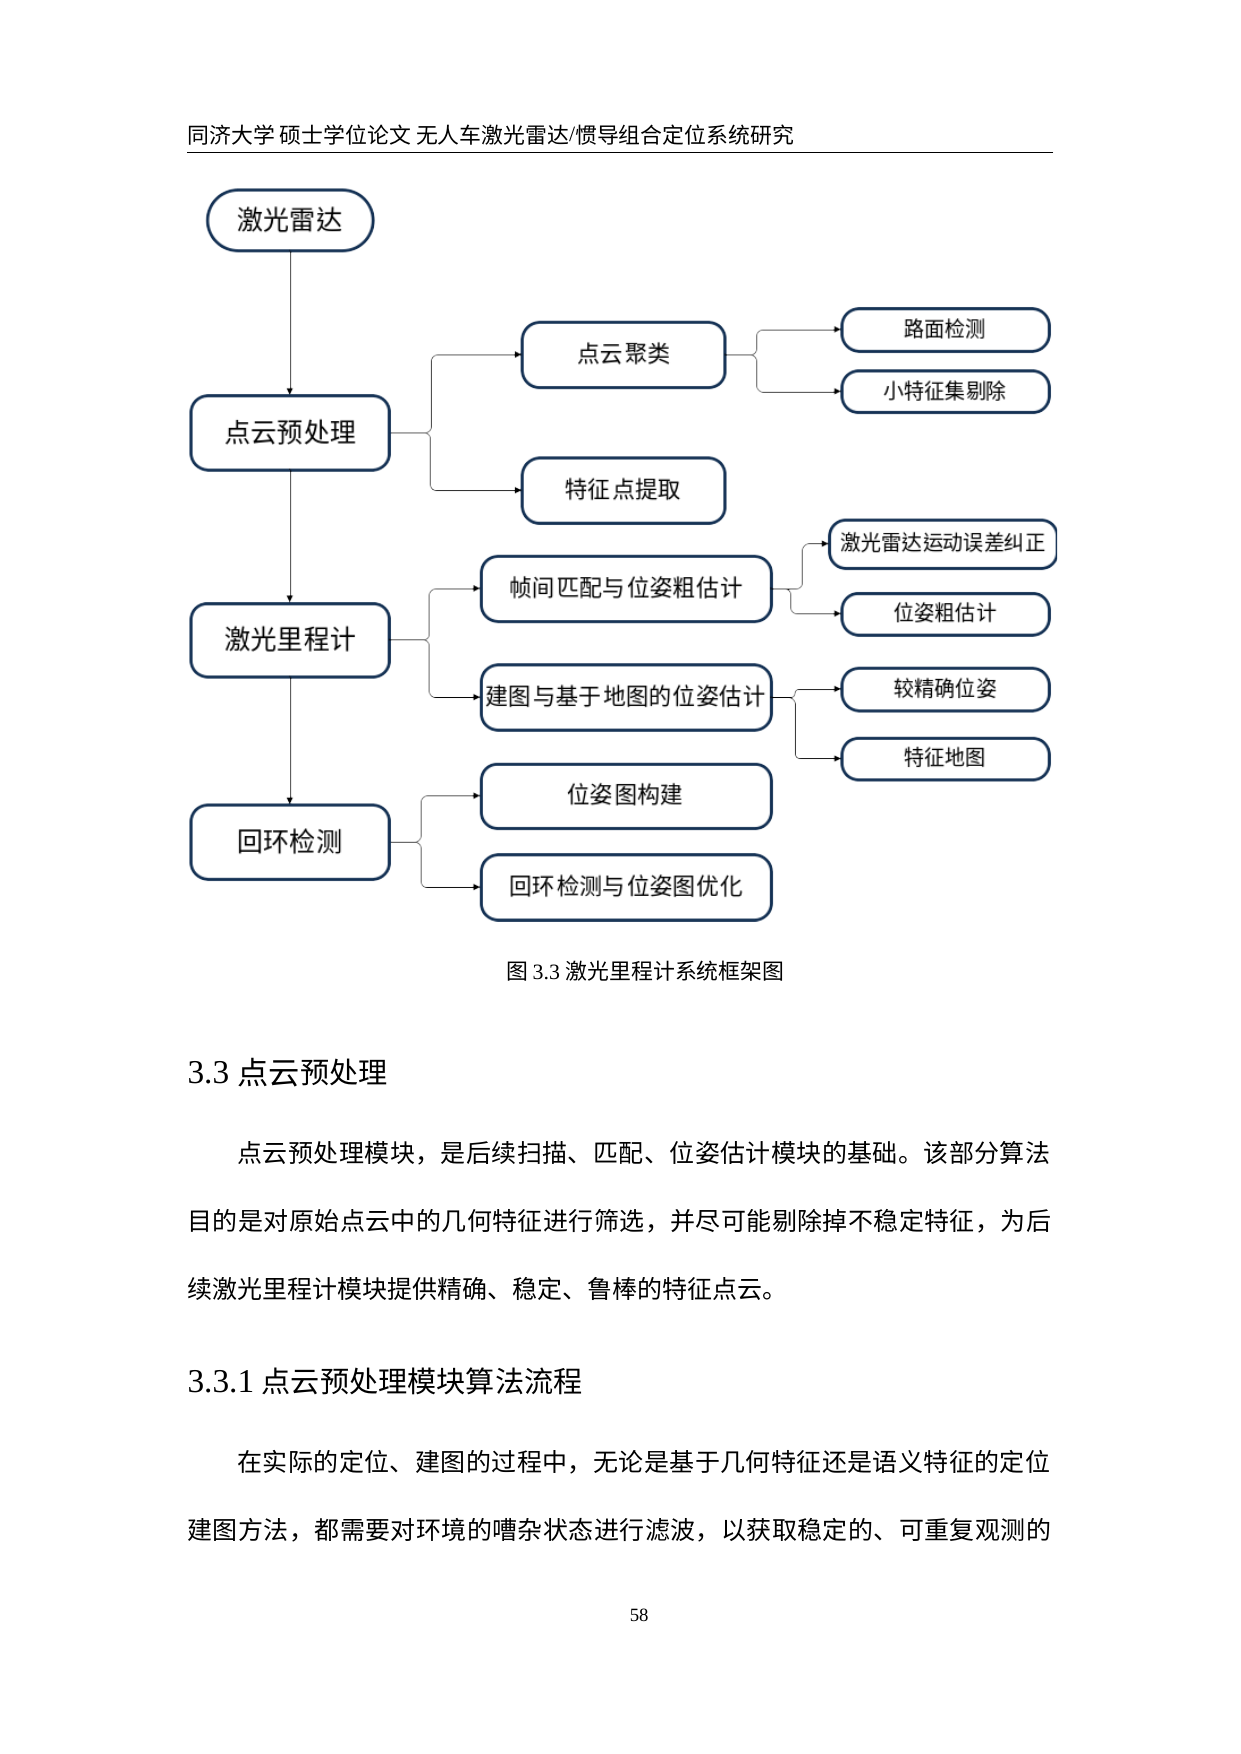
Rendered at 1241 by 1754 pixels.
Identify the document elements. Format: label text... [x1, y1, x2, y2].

text 3.3 点云预处理 [187, 1037, 1053, 1105]
text 3.3.1 点云预处理模块算法流程 [187, 1346, 1053, 1414]
text 点云预处理模块，是后续扫描、匹配、位姿估计模块的基础。该部分算法目的是对原始点云中的几何特征进行筛选，并尽可能剔除掉不稳定特征，为后续激光里程计模块提供精确、稳定、鲁棒的特征点云。 [187, 1117, 1053, 1321]
text 图3.3 激光里程计系统框架图 [187, 953, 1053, 987]
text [187, 1427, 1053, 1562]
